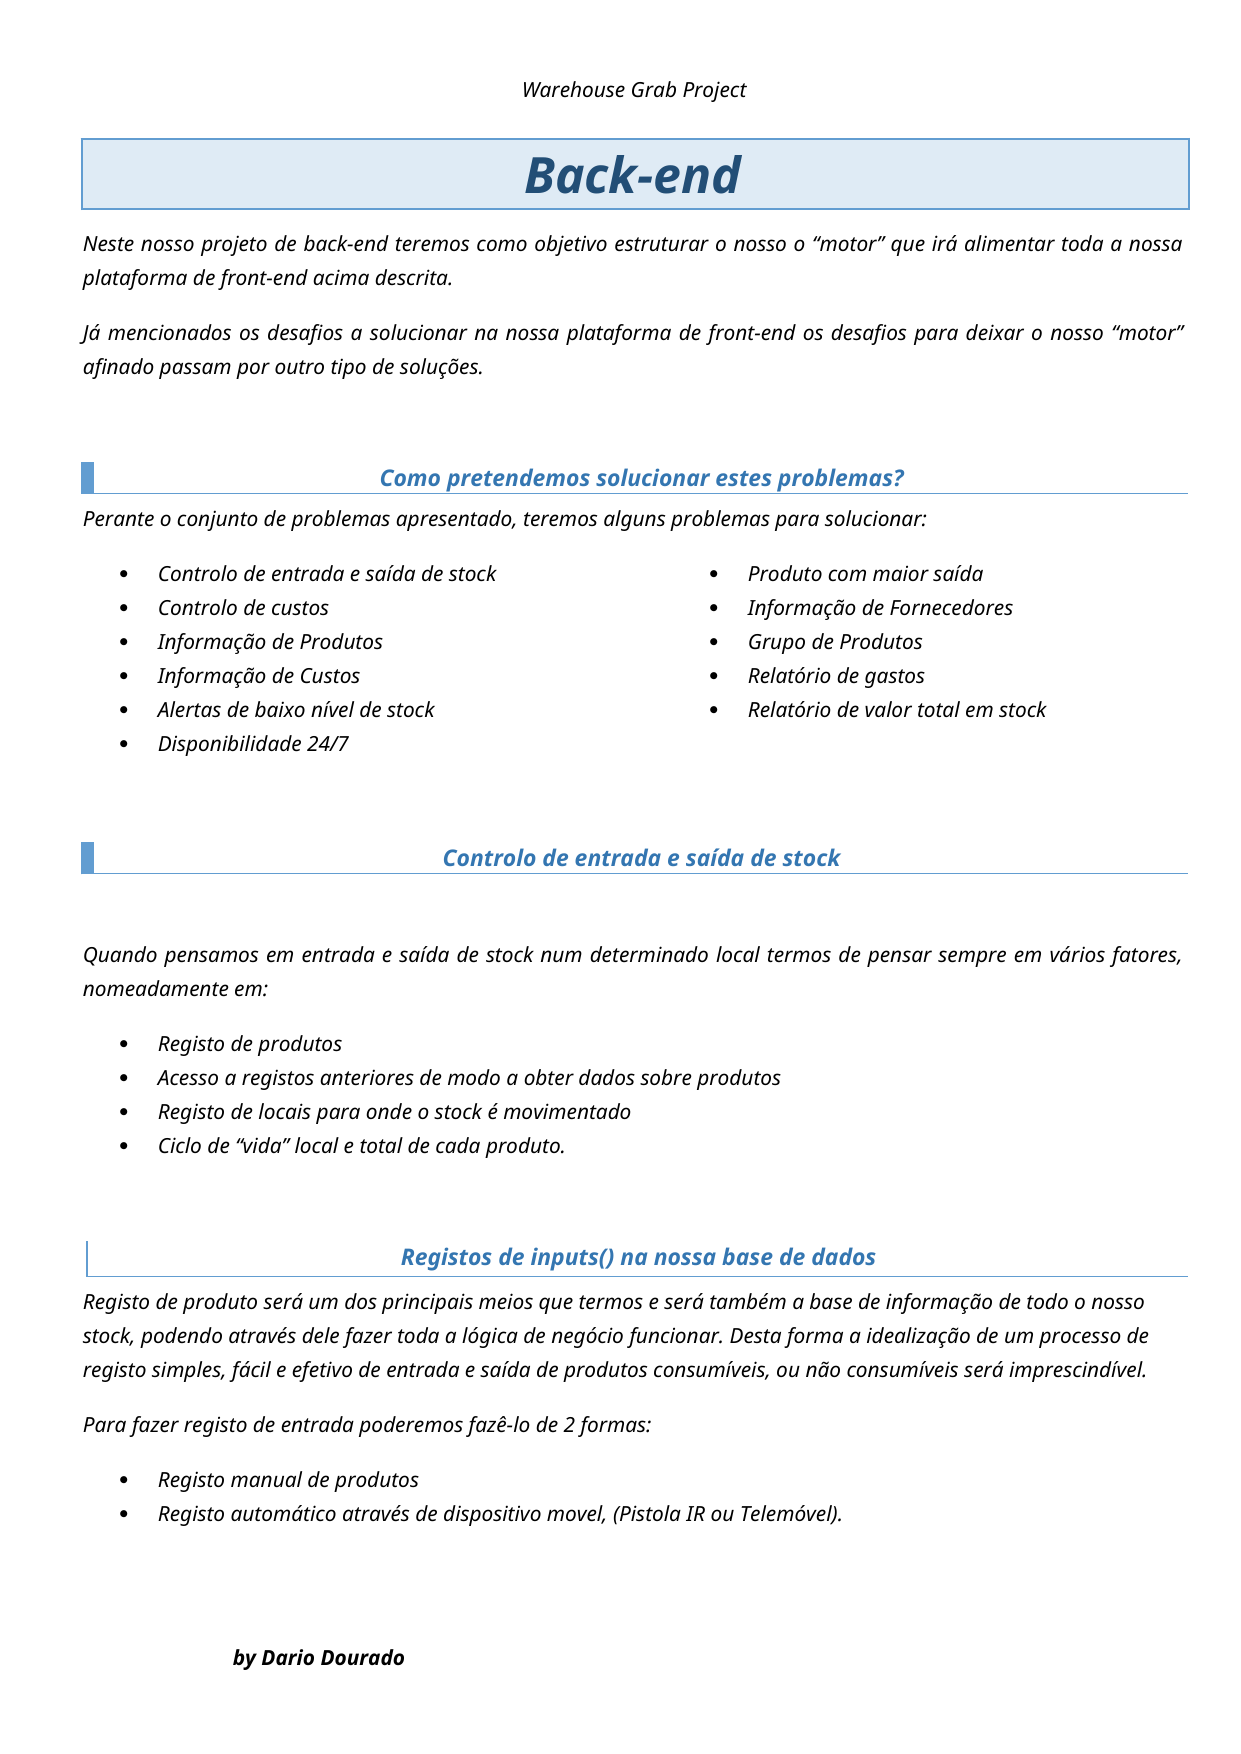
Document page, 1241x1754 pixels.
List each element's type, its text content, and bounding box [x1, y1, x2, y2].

list Acesso a registos anteriores de modo a obter dados sobre produtos [120, 1063, 1188, 1091]
list Relatório de gastos [710, 661, 1188, 690]
list Produto com maior saída [710, 559, 1188, 588]
list Informação de Custos [120, 661, 598, 690]
subtitle Back-end [83, 140, 1188, 208]
list Grupo de Produtos [710, 627, 1188, 656]
list Ciclo de “vida” local e total de cada produto. [120, 1131, 1188, 1159]
list Relatório de valor total em stock [710, 695, 1188, 724]
list Controlo de custos [120, 593, 598, 622]
list Registo manual de produtos [120, 1465, 1188, 1494]
subtitle Registos de inputs() na nossa base de dados [88, 1241, 1188, 1276]
list Informação de Fornecedores [710, 593, 1188, 622]
list Registo de produtos [120, 1029, 1188, 1057]
text Perante o conjunto de problemas apresentado, teremos alguns problemas para solucionar: [83, 504, 1188, 533]
list Alertas de baixo nível de stock [120, 695, 598, 724]
list Controlo de entrada e saída de stock [120, 559, 598, 588]
text Neste nosso projeto de back-end teremos como objetivo estruturar o nosso o “motor” que irá alimentar toda a nossa plataforma de front-end acima descrita. [83, 229, 1188, 291]
list Informação de Produtos [120, 627, 598, 656]
text Quando pensamos em entrada e saída de stock num determinado local termos de pensar sempre em vários fatores, nomeadamente em: [83, 940, 1188, 1002]
text Já mencionados os desafios a solucionar na nossa plataforma de front-end os desafios para deixar o nosso “motor” afinado passam por outro tipo de soluções. [83, 318, 1188, 380]
list Disponibilidade 24/7 [120, 729, 598, 758]
list Registo de locais para onde o stock é movimentado [120, 1097, 1188, 1125]
text Registo de produto será um dos principais meios que termos e será também a base de informação de todo o nosso stock, podendo através dele fazer toda a lógica de negócio funcionar. Desta forma a idealização de um processo de registo simples, fácil e efetivo de entrada e saída de produtos consumíveis, ou não consumíveis será imprescindível. [83, 1287, 1188, 1384]
subtitle Controlo de entrada e saída de stock [94, 842, 1188, 873]
list Registo automático através de dispositivo movel, (Pistola IR ou Telemóvel). [120, 1499, 1188, 1528]
text Para fazer registo de entrada poderemos fazê-lo de 2 formas: [83, 1411, 1188, 1439]
subtitle Como pretendemos solucionar estes problemas? [94, 462, 1188, 493]
